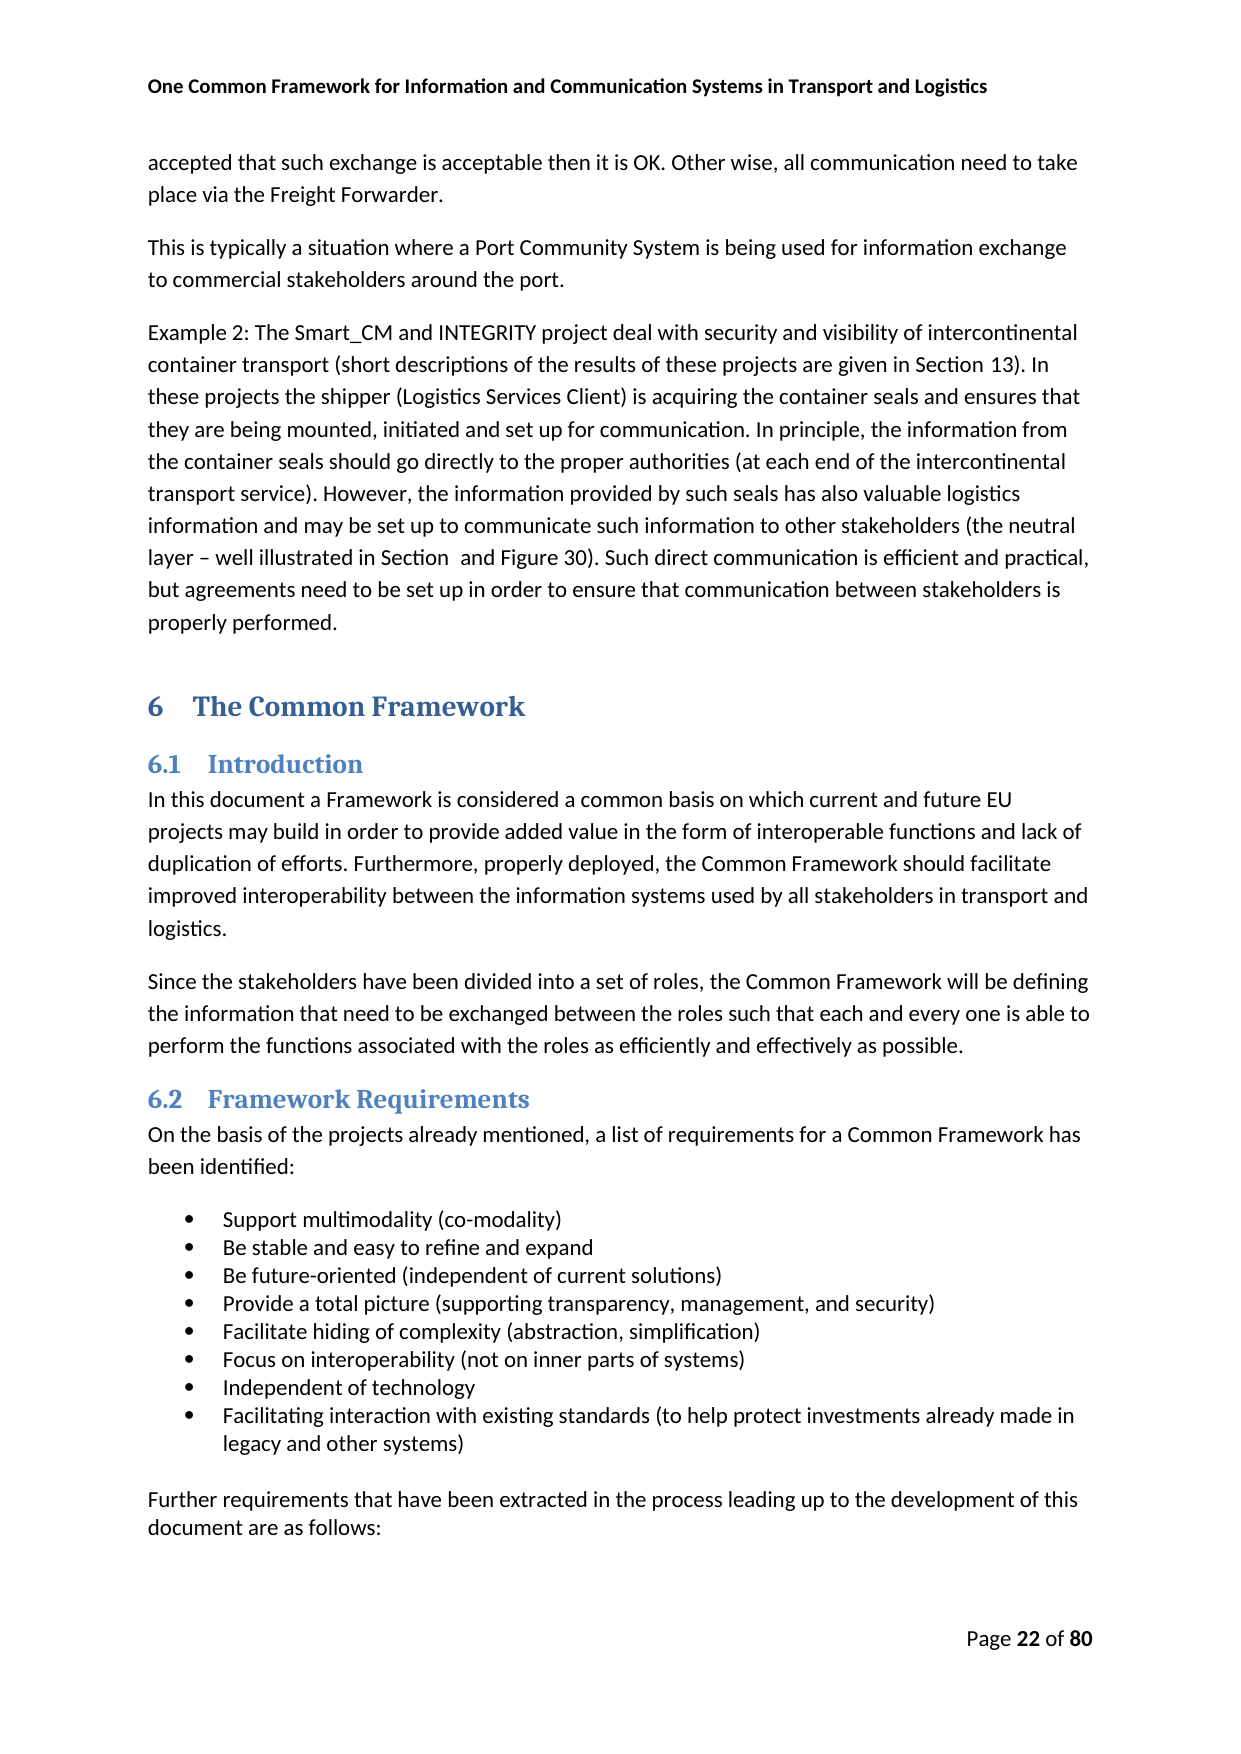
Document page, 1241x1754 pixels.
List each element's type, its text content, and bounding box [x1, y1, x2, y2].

list Facilitate hiding of complexity (abstraction, simplification) [185, 1317, 1092, 1345]
list Facilitating interaction with existing standards (to help protect investments already made in legacy and other systems) [185, 1401, 1092, 1457]
text Example 2: The Smart_CM and INTEGRITY project deal with security and visibility of intercontinental container transport (short descriptions of the results of these projects are given in Section 13). In these projects the shipper (Logistics Services Client) is acquiring the container seals and ensures that they are being mounted, initiated and set up for communication. In principle, the information from the container seals should go directly to the proper authorities (at each end of the intercontinental transport service). However, the information provided by such seals has also valuable logistics information and may be set up to communicate such information to other stakeholders (the neutral layer – well illustrated in Section 0 and Figure 30). Such direct communication is efficient and practical, but agreements need to be set up in order to ensure that communication between stakeholders is properly performed. [148, 318, 1092, 636]
list Support multimodality (co-modality) [185, 1205, 1092, 1233]
list Be future-oriented (independent of current solutions) [185, 1261, 1092, 1289]
text This is typically a situation where a Port Community System is being used for information exchange to commercial stakeholders around the port. [148, 233, 1092, 293]
subtitle The Common Framework [148, 690, 1092, 723]
text Since the stakeholders have been divided into a set of roles, the Common Framework will be defining the information that need to be exchanged between the roles such that each and every one is able to perform the functions associated with the roles as efficiently and effectively as possible. [148, 967, 1092, 1059]
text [148, 148, 1092, 208]
text Further requirements that have been extracted in the process leading up to the development of this document are as follows: [148, 1485, 1092, 1569]
subtitle Framework Requirements [148, 1084, 1092, 1115]
text On the basis of the projects already mentioned, a list of requirements for a Common Framework has been identified: [148, 1120, 1092, 1180]
list Provide a total picture (supporting transparency, management, and security) [185, 1289, 1092, 1317]
list Focus on interoperability (not on inner parts of systems) [185, 1345, 1092, 1373]
list Be stable and easy to refine and expand [185, 1233, 1092, 1261]
text In this document a Framework is considered a common basis on which current and future EU projects may build in order to provide added value in the form of interoperable functions and lack of duplication of efforts. Furthermore, properly deployed, the Common Framework should facilitate improved interoperability between the information systems used by all stakeholders in transport and logistics. [148, 785, 1092, 942]
list Independent of technology [185, 1373, 1092, 1401]
subtitle Introduction [148, 749, 1092, 781]
